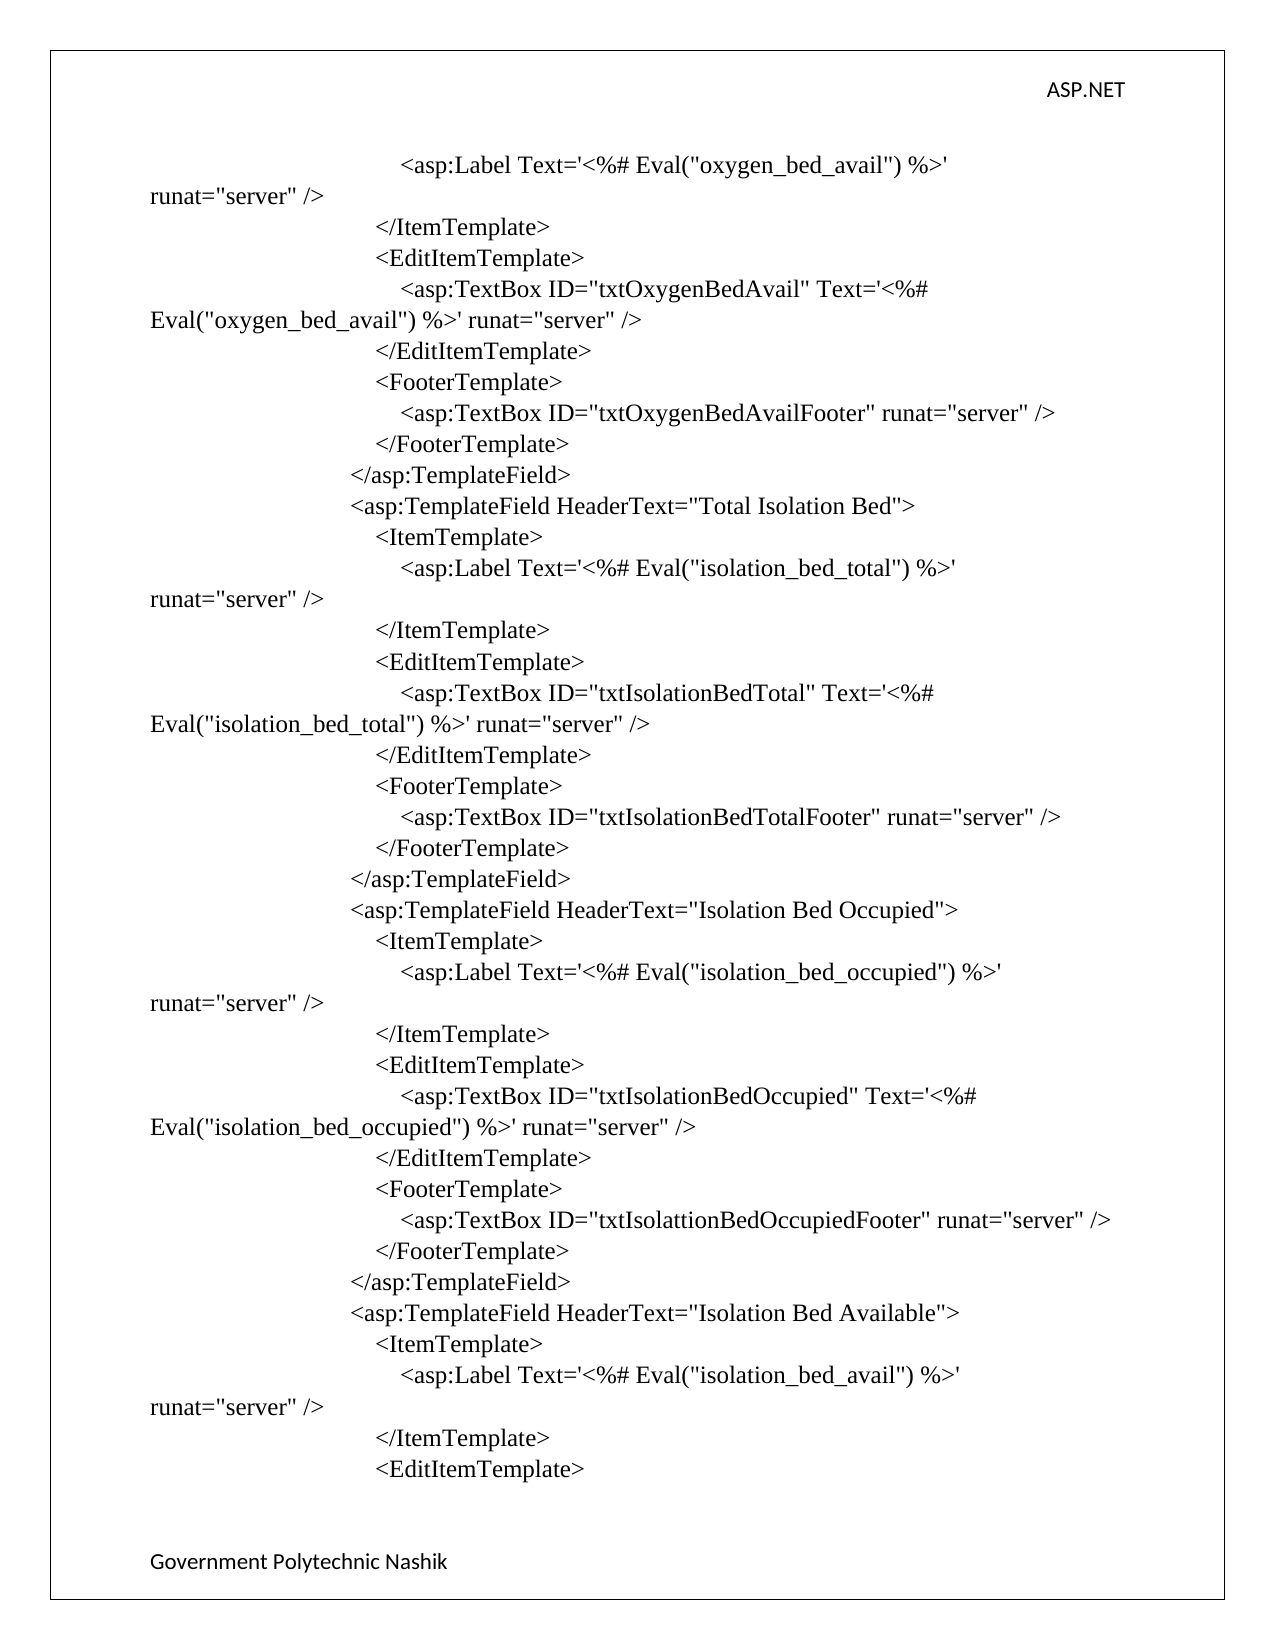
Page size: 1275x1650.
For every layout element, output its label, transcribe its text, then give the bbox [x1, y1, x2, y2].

text <ItemTemplate> [150, 926, 1125, 955]
text </EditItemTemplate> [150, 740, 1125, 768]
text </EditItemTemplate> [150, 1143, 1125, 1172]
text <asp:TextBox ID="txtIsolationBedOccupied" Text='<%# Eval("isolation_bed_occupied") %>' runat="server" /> [150, 1081, 1125, 1141]
text <asp:TemplateField HeaderText="Isolation Bed Occupied"> [150, 895, 1125, 924]
text <FooterTemplate> [150, 1174, 1125, 1203]
text <FooterTemplate> [150, 367, 1125, 396]
text </asp:TemplateField> [150, 864, 1125, 893]
text <asp:TemplateField HeaderText="Total Isolation Bed"> [150, 491, 1125, 520]
text <ItemTemplate> [150, 1329, 1125, 1358]
text </ItemTemplate> [150, 1423, 1125, 1451]
text <asp:Label Text='<%# Eval("isolation_bed_total") %>' runat="server" /> [150, 553, 1125, 613]
text <asp:Label Text='<%# Eval("oxygen_bed_avail") %>' runat="server" /> [150, 150, 1125, 210]
text <asp:TextBox ID="txtIsolationBedTotalFooter" runat="server" /> [150, 802, 1125, 831]
text <ItemTemplate> [150, 522, 1125, 551]
text </ItemTemplate> [150, 1019, 1125, 1048]
text </FooterTemplate> [150, 1236, 1125, 1265]
text </FooterTemplate> [150, 833, 1125, 862]
text <EditItemTemplate> [150, 647, 1125, 675]
text </asp:TemplateField> [150, 1267, 1125, 1296]
text <FooterTemplate> [150, 771, 1125, 799]
text <EditItemTemplate> [150, 1454, 1125, 1482]
text </ItemTemplate> [150, 616, 1125, 644]
text </asp:TemplateField> [150, 460, 1125, 489]
text <asp:Label Text='<%# Eval("isolation_bed_occupied") %>' runat="server" /> [150, 957, 1125, 1017]
text <asp:Label Text='<%# Eval("isolation_bed_avail") %>' runat="server" /> [150, 1361, 1125, 1420]
text <EditItemTemplate> [150, 243, 1125, 272]
text </ItemTemplate> [150, 212, 1125, 241]
text <asp:TextBox ID="txtIsolationBedTotal" Text='<%# Eval("isolation_bed_total") %>' runat="server" /> [150, 678, 1125, 737]
text <asp:TextBox ID="txtOxygenBedAvail" Text='<%# Eval("oxygen_bed_avail") %>' runat="server" /> [150, 274, 1125, 334]
text <asp:TemplateField HeaderText="Isolation Bed Available"> [150, 1298, 1125, 1327]
text </EditItemTemplate> [150, 336, 1125, 365]
text <asp:TextBox ID="txtIsolattionBedOccupiedFooter" runat="server" /> [150, 1205, 1125, 1234]
text <EditItemTemplate> [150, 1050, 1125, 1079]
text <asp:TextBox ID="txtOxygenBedAvailFooter" runat="server" /> [150, 398, 1125, 427]
text </FooterTemplate> [150, 429, 1125, 458]
